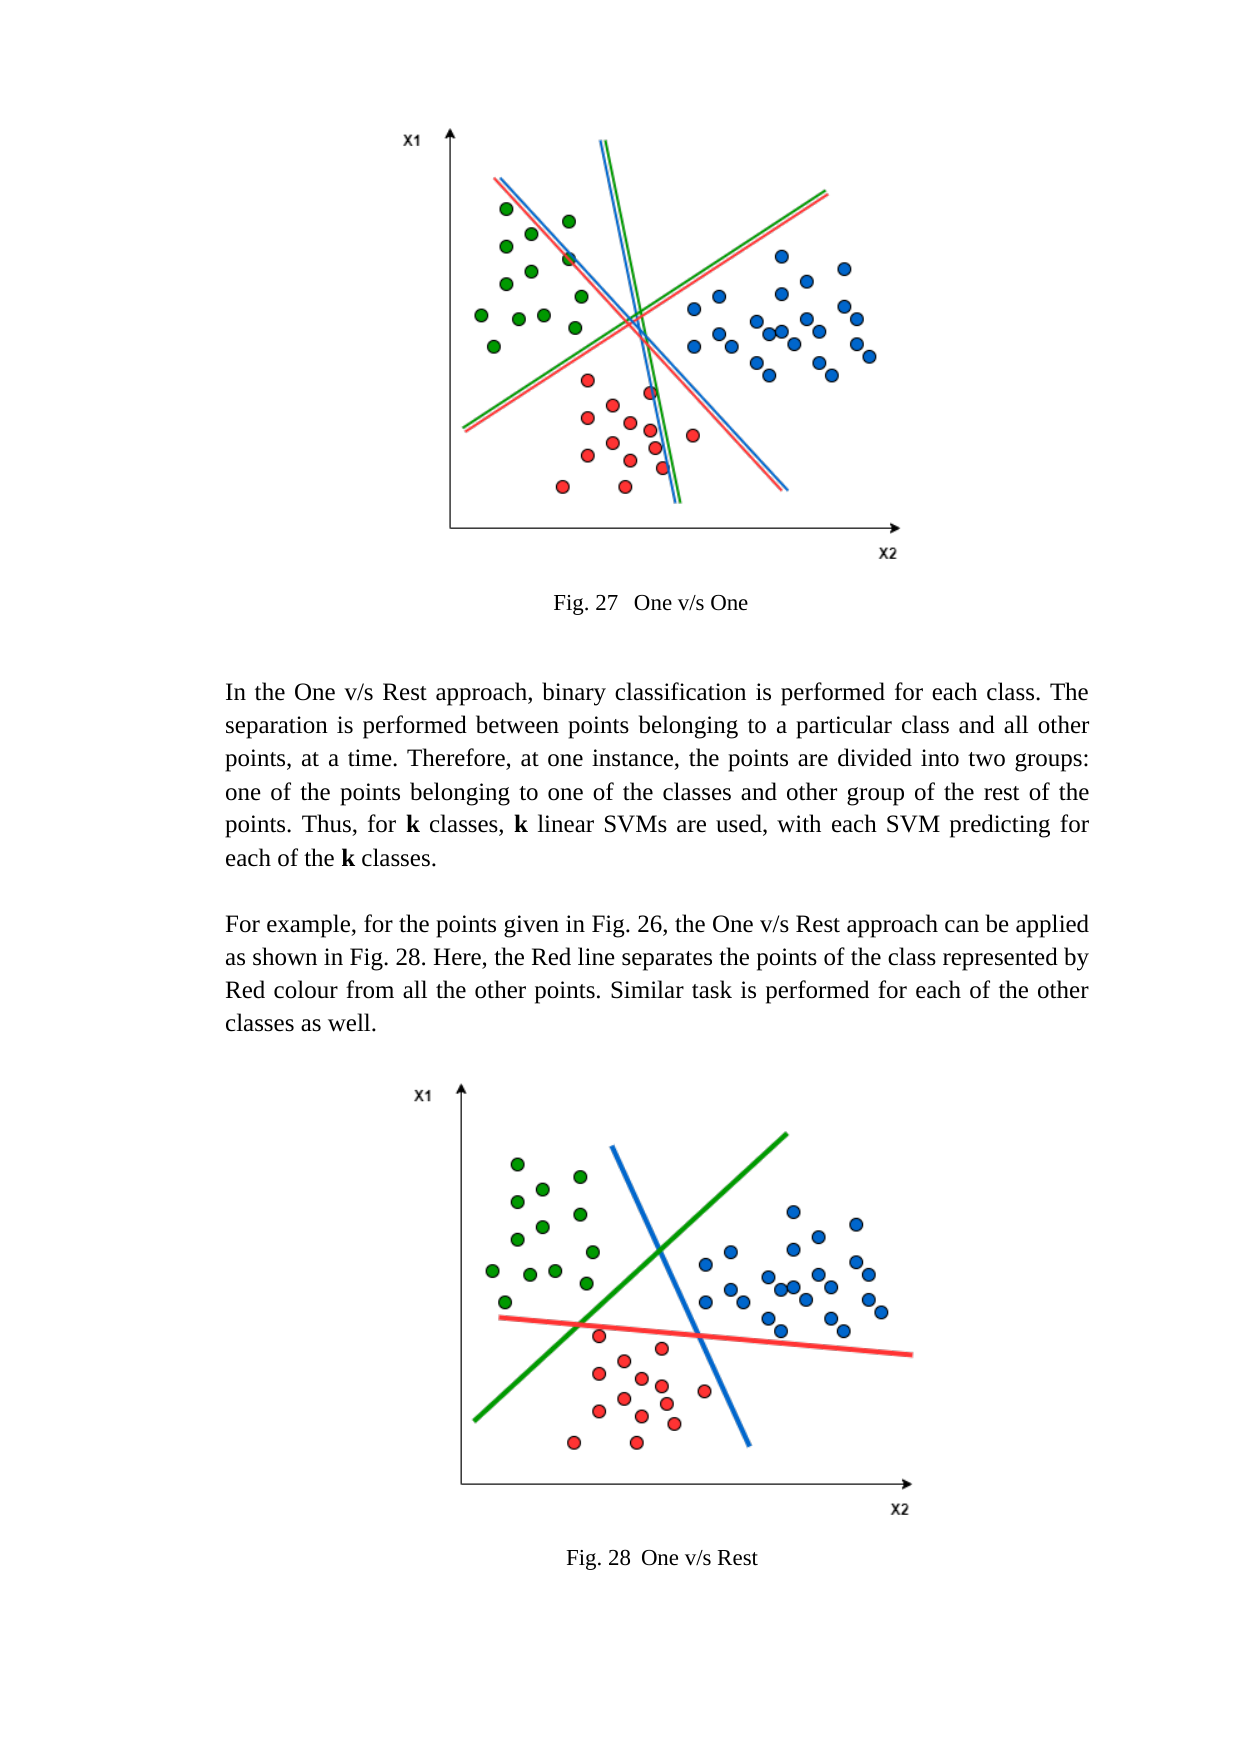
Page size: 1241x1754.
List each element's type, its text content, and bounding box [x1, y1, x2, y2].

list For example, for the points given in Fig. 26, the One v/s Rest approach can be applied as shown in Fig. 28. Here, the Red line separates the points of the class represented by Red colour from all the other points. Similar task is performed for each of the other classes as well. [225, 909, 1090, 1036]
picture [387, 121, 914, 564]
picture [398, 1070, 926, 1520]
list In the One v/s Rest approach, binary classification is performed for each class. The separation is performed between points belonging to a particular class and all other points, at a time. Therefore, at one instance, the points are divided into two groups: one of the points belonging to one of the classes and other group of the rest of the points. Thus, for k classes, k linear SVMs are used, with each SVM predicting for each of the k classes. [225, 677, 1090, 871]
